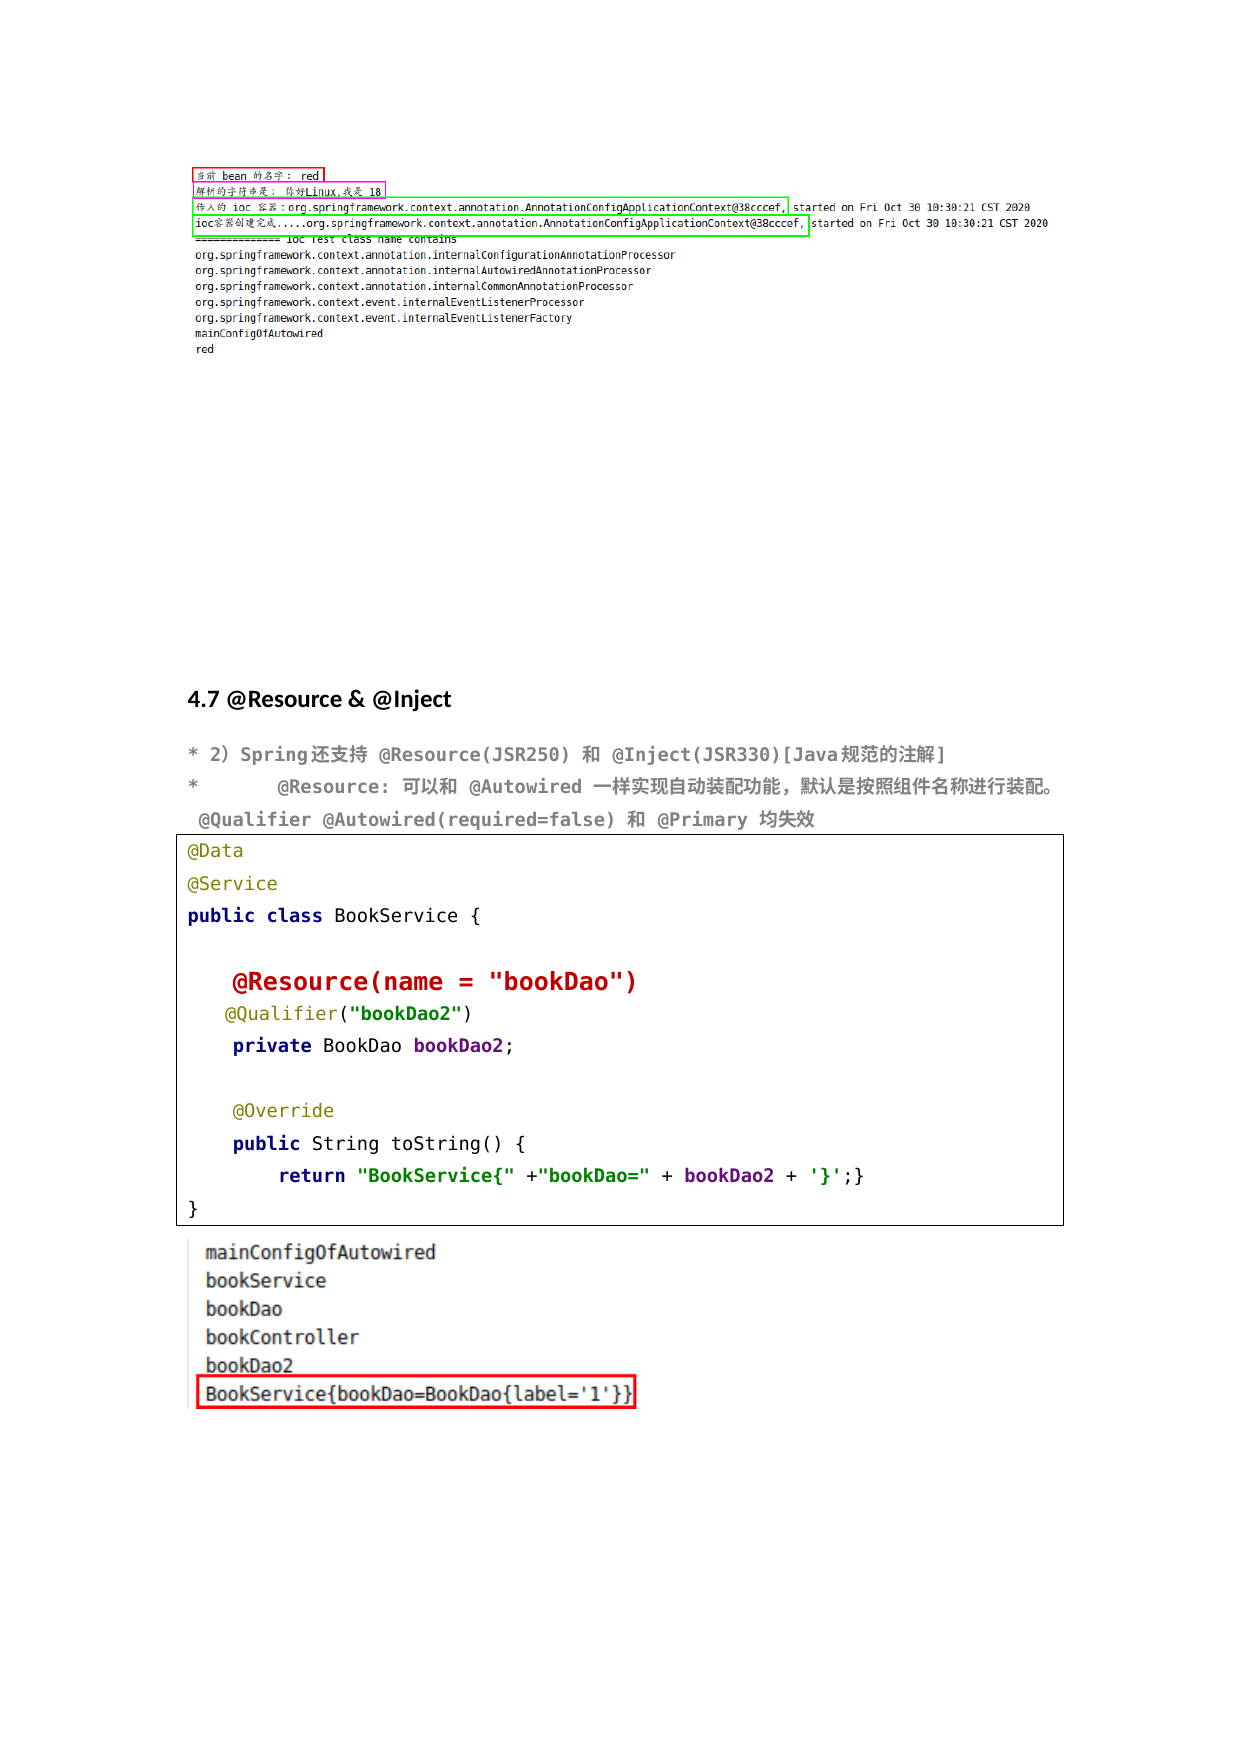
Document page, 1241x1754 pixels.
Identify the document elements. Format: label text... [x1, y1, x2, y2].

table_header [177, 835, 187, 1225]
subtitle 4.7 @Resource & @Inject [187, 682, 1053, 714]
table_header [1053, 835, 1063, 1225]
picture [187, 1239, 693, 1409]
text * 2）Spring还支持 @Resource(JSR250) 和 @Inject(JSR330)[Java规范的注解] * @Resource: 可以和 @Autowired 一样实现自动装配功能，默认是按照组件名称进行装配。 @Qualifier @Autowired(required=false) 和 @Primary 均失效 [187, 737, 1053, 834]
picture [187, 162, 1052, 357]
